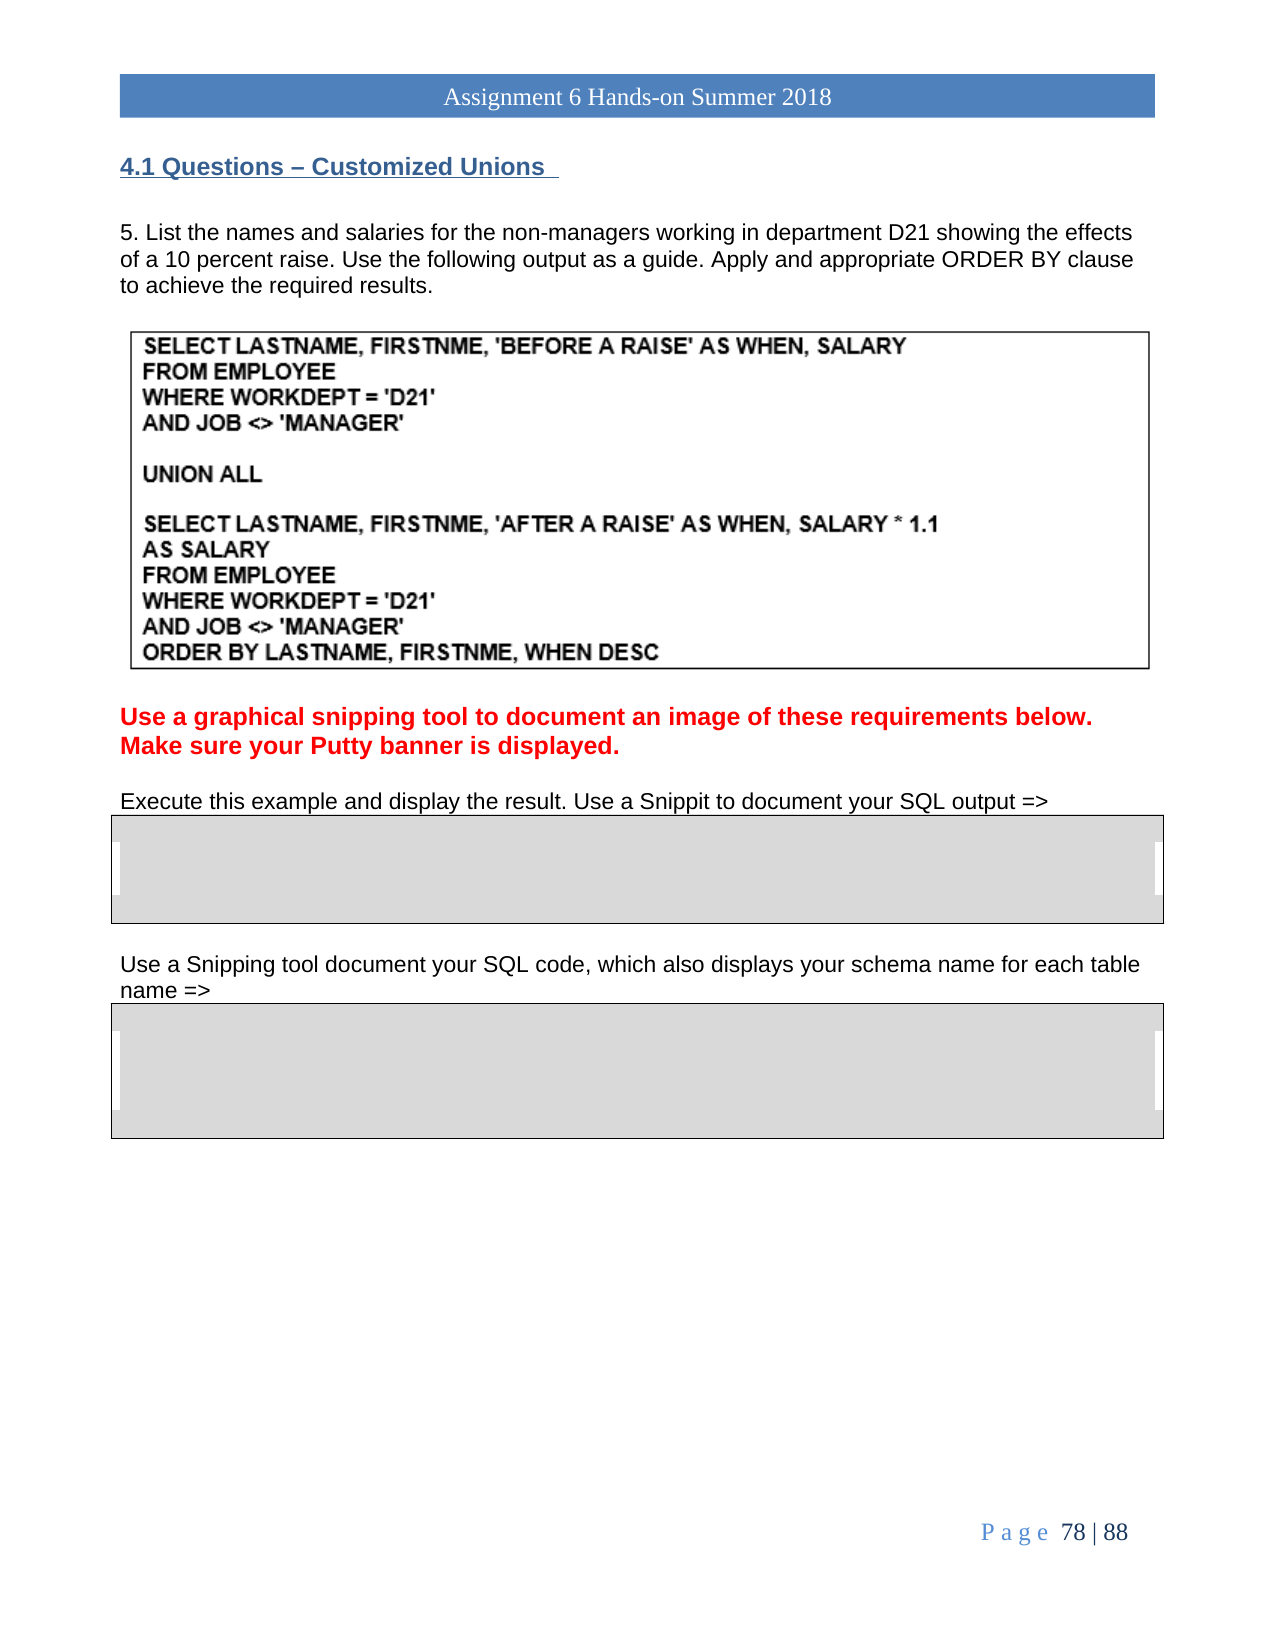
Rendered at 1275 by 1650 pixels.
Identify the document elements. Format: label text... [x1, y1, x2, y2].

text Make sure your Putty banner is displayed. [120, 731, 1155, 759]
subtitle 4.1 Questions – Customized Unions [120, 152, 1155, 180]
picture [120, 324, 1155, 674]
text Use a graphical snipping tool to document an image of these requirements below. [120, 702, 1155, 731]
text Use a Snipping tool document your SQL code, which also displays your schema name for each table name => [120, 951, 1155, 1003]
text Execute this example and display the result. Use a Snippit to document your SQL output => [120, 788, 1155, 814]
text 5. List the names and salaries for the non-managers working in department D21 showing the effects of a 10 percent raise. Use the following output as a guide. Apply and appropriate ORDER BY clause to achieve the required results. [120, 219, 1155, 298]
